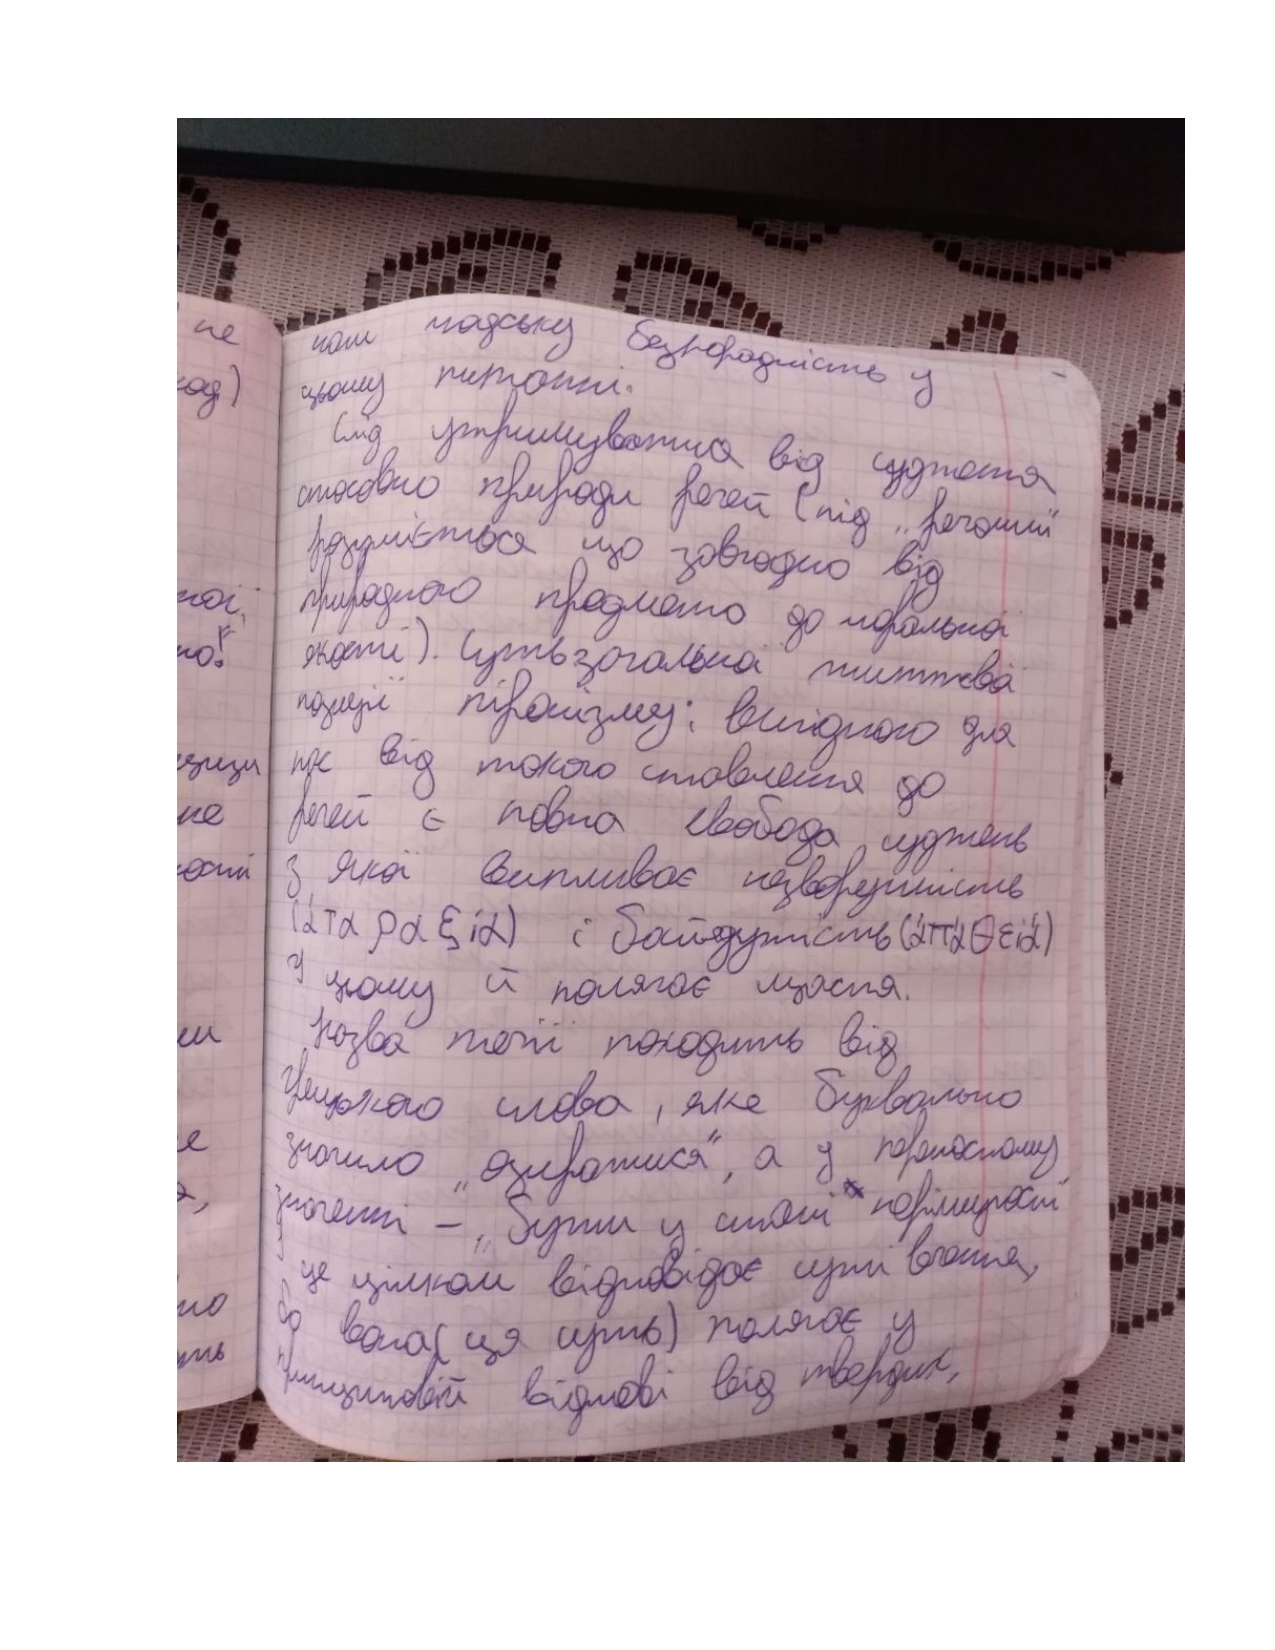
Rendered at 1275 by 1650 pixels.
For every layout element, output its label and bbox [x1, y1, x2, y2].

picture [177, 118, 1185, 1462]
